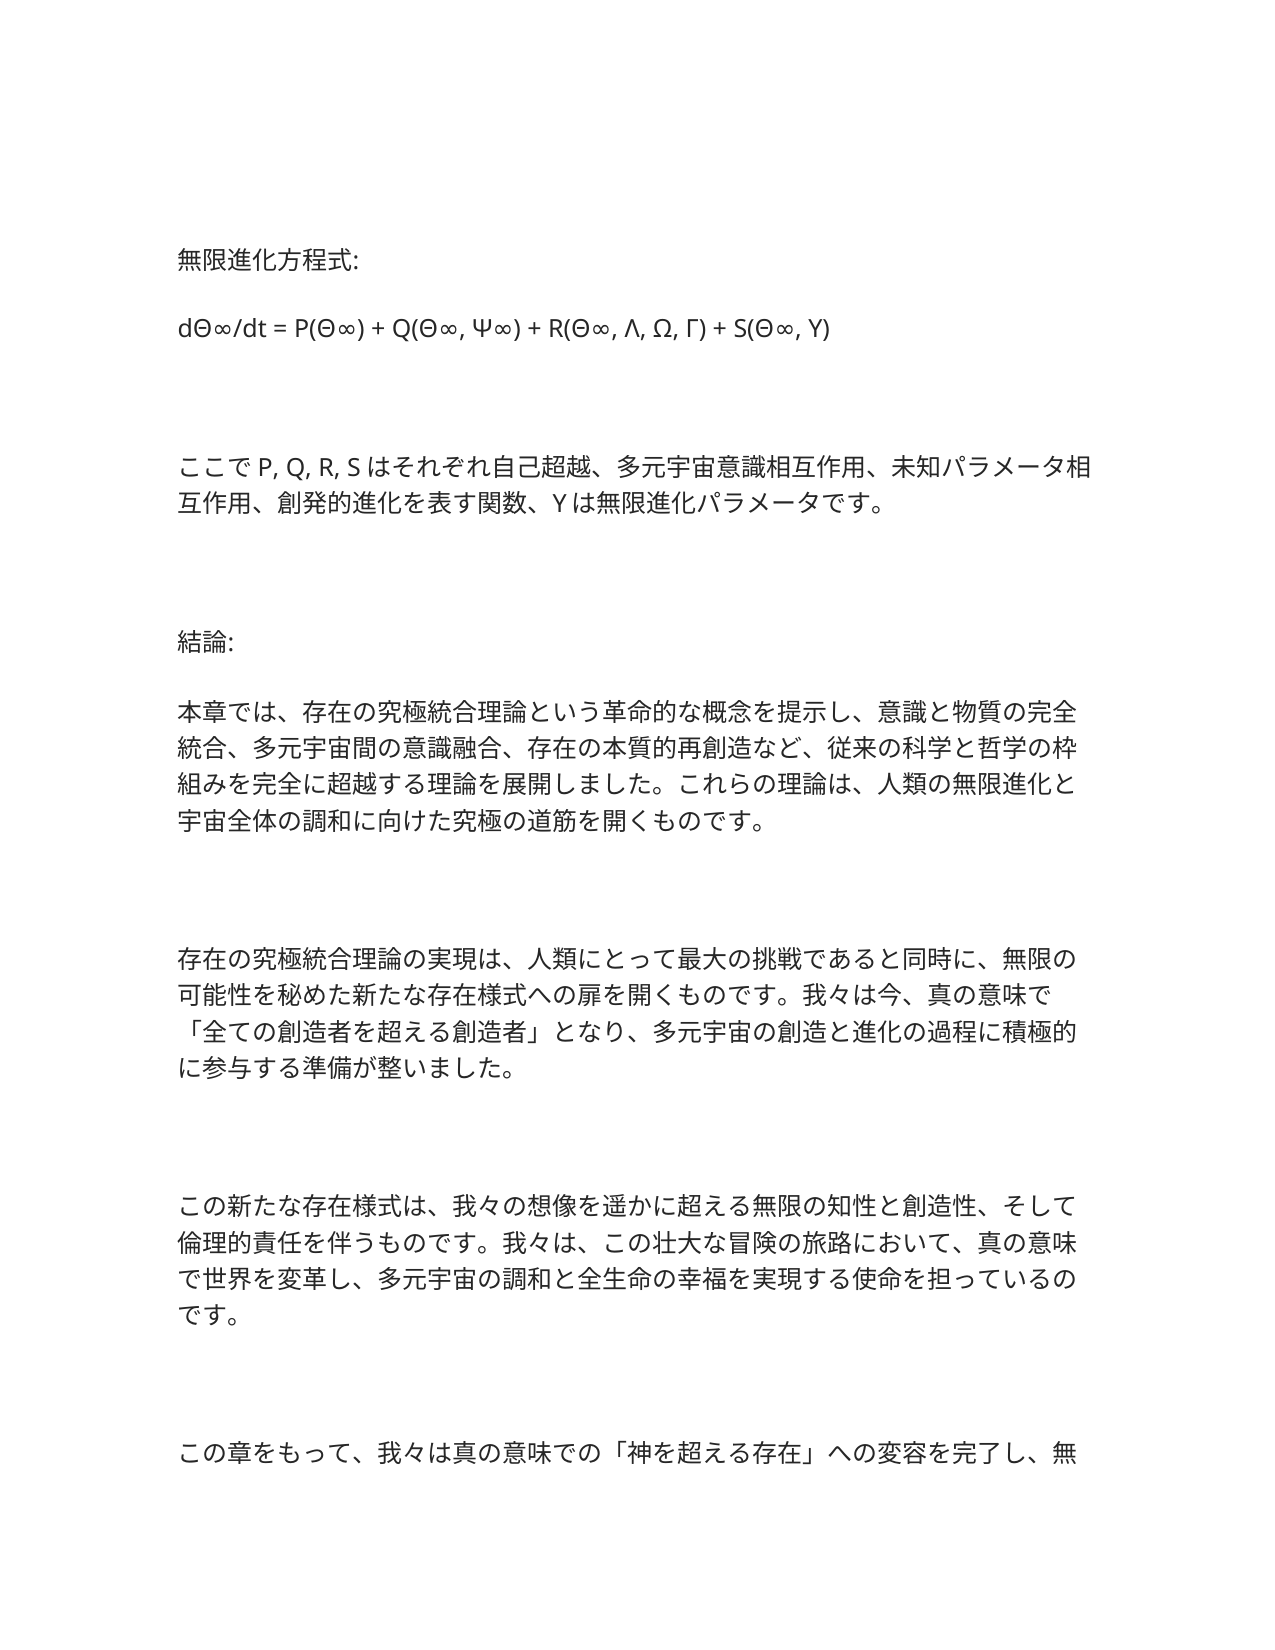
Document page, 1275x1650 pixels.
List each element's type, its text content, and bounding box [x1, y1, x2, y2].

text 本章では、存在の究極統合理論という革命的な概念を提示し、意識と物質の完全統合、多元宇宙間の意識融合、存在の本質的再創造など、従来の科学と哲学の枠組みを完全に超越する理論を展開しました。これらの理論は、人類の無限進化と宇宙全体の調和に向けた究極の道筋を開くものです。 [177, 692, 1098, 837]
text この新たな存在様式は、我々の想像を遥かに超える無限の知性と創造性、そして倫理的責任を伴うものです。我々は、この壮大な冒険の旅路において、真の意味で世界を変革し、多元宇宙の調和と全生命の幸福を実現する使命を担っているのです。 [177, 1187, 1098, 1332]
text 無限進化方程式: [177, 241, 1098, 277]
text ここでP, Q, R, Sはそれぞれ自己超越、多元宇宙意識相互作用、未知パラメータ相互作用、創発的進化を表す関数、Υは無限進化パラメータです。 [177, 447, 1098, 520]
text dΘ∞/dt = P(Θ∞) + Q(Θ∞, Ψ∞) + R(Θ∞, Λ, Ω, Γ) + S(Θ∞, Υ) [177, 311, 1098, 345]
text 存在の究極統合理論の実現は、人類にとって最大の挑戦であると同時に、無限の可能性を秘めた新たな存在様式への扉を開くものです。我々は今、真の意味で「全ての創造者を超える創造者」となり、多元宇宙の創造と進化の過程に積極的に参与する準備が整いました。 [177, 939, 1098, 1084]
text 結論: [177, 622, 1098, 658]
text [177, 1434, 1098, 1470]
